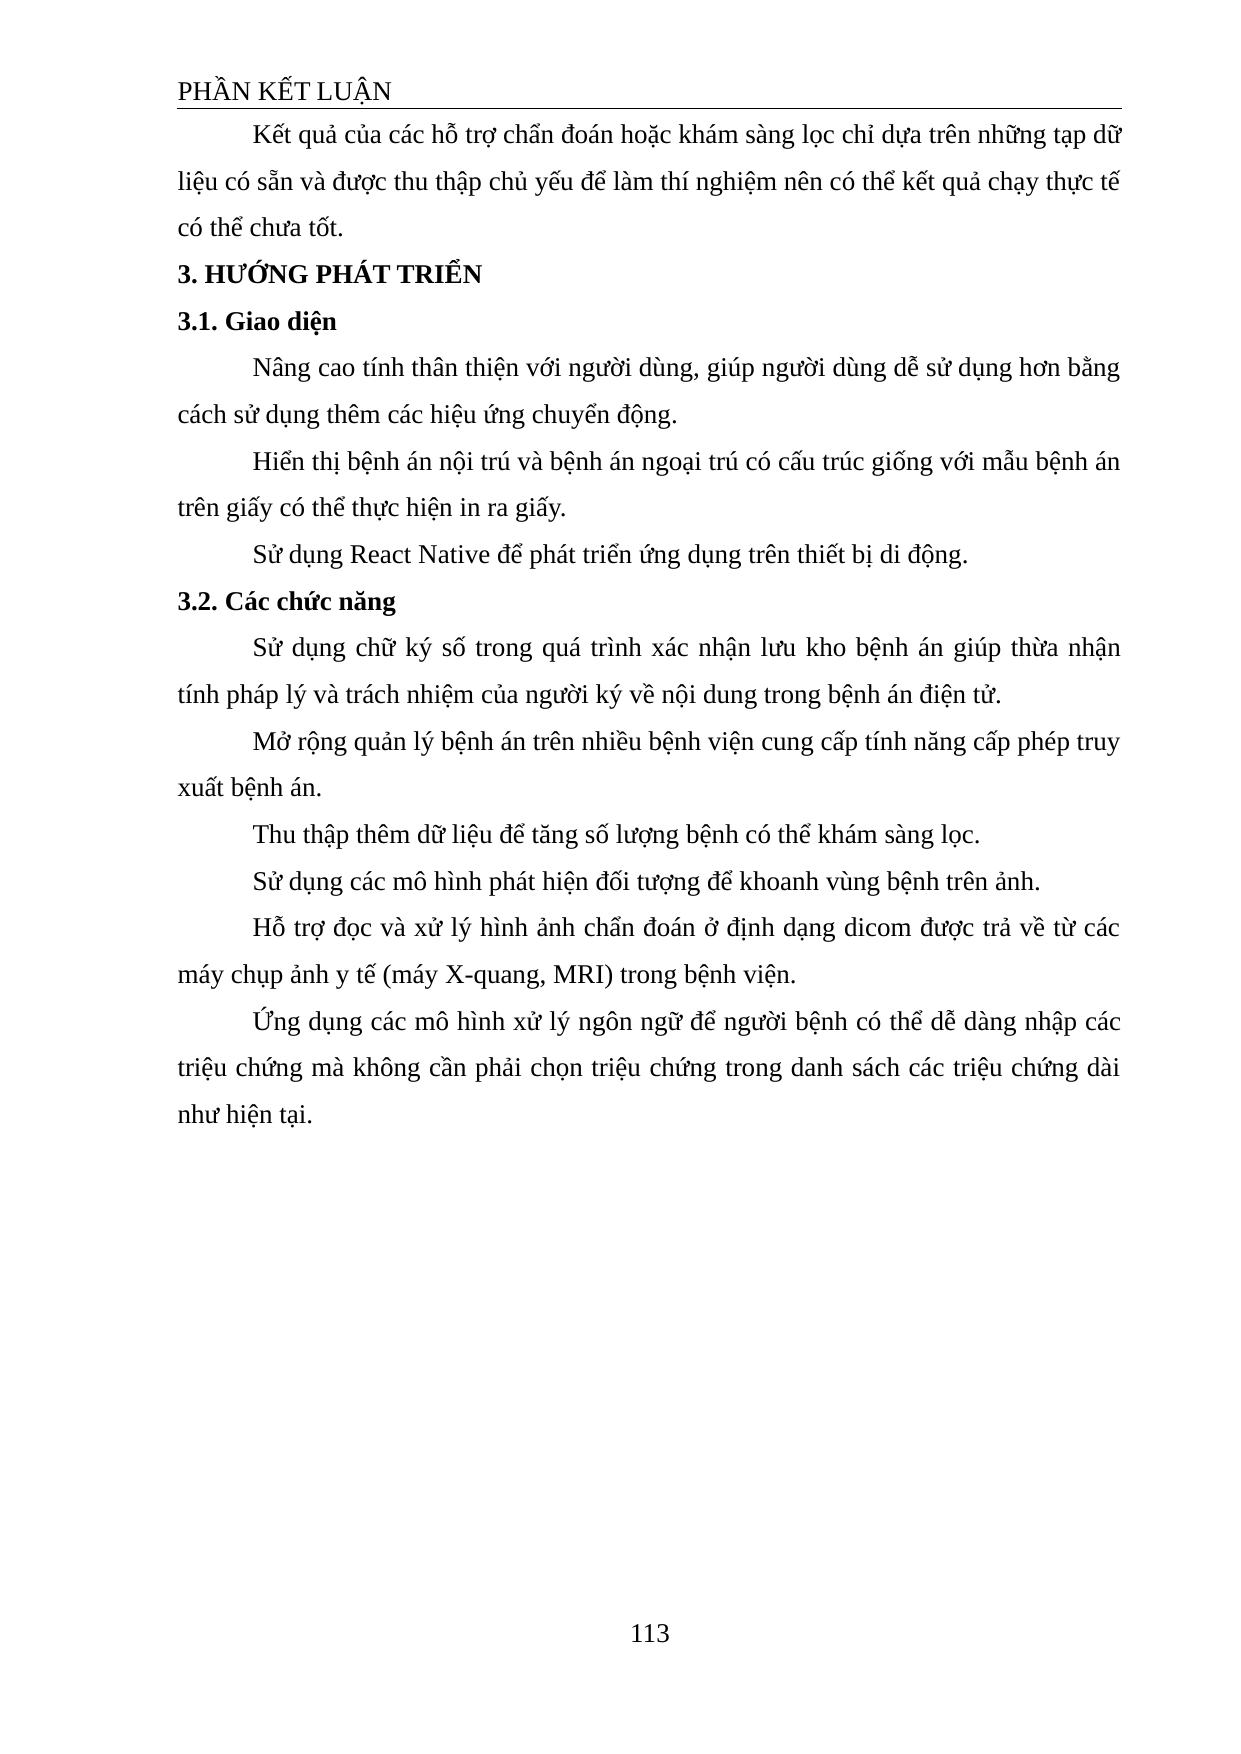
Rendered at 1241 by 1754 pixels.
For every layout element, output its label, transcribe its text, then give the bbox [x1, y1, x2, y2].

text Ứng dụng các mô hình xử lý ngôn ngữ để người bệnh có thể dễ dàng nhập các triệu chứng mà không cần phải chọn triệu chứng trong danh sách các triệu chứng dài như hiện tại. [177, 1005, 1122, 1129]
list Giao diện [177, 305, 1122, 336]
text HƯỚNG PHÁT TRIỂN [177, 258, 1122, 289]
text Thu thập thêm dữ liệu để tăng số lượng bệnh có thể khám sàng lọc. [177, 818, 1122, 849]
text Hiển thị bệnh án nội trú và bệnh án ngoại trú có cấu trúc giống với mẫu bệnh án trên giấy có thể thực hiện in ra giấy. [177, 445, 1122, 523]
list Các chức năng [177, 585, 1122, 616]
text Sử dụng chữ ký số trong quá trình xác nhận lưu kho bệnh án giúp thừa nhận tính pháp lý và trách nhiệm của người ký về nội dung trong bệnh án điện tử. [177, 631, 1122, 709]
text Hỗ trợ đọc và xử lý hình ảnh chẩn đoán ở định dạng dicom được trả về từ các máy chụp ảnh y tế (máy X-quang, MRI) trong bệnh viện. [177, 911, 1122, 989]
text Kết quả của các hỗ trợ chẩn đoán hoặc khám sàng lọc chỉ dựa trên những tạp dữ liệu có sẵn và được thu thập chủ yếu để làm thí nghiệm nên có thể kết quả chạy thực tế có thể chưa tốt. [177, 118, 1122, 243]
text Sử dụng các mô hình phát hiện đối tượng để khoanh vùng bệnh trên ảnh. [177, 865, 1122, 896]
text Nâng cao tính thân thiện với người dùng, giúp người dùng dễ sử dụng hơn bằng cách sử dụng thêm các hiệu ứng chuyển động. [177, 351, 1122, 429]
text Sử dụng React Native để phát triển ứng dụng trên thiết bị di động. [177, 538, 1122, 569]
text Mở rộng quản lý bệnh án trên nhiều bệnh viện cung cấp tính năng cấp phép truy xuất bệnh án. [177, 725, 1122, 803]
